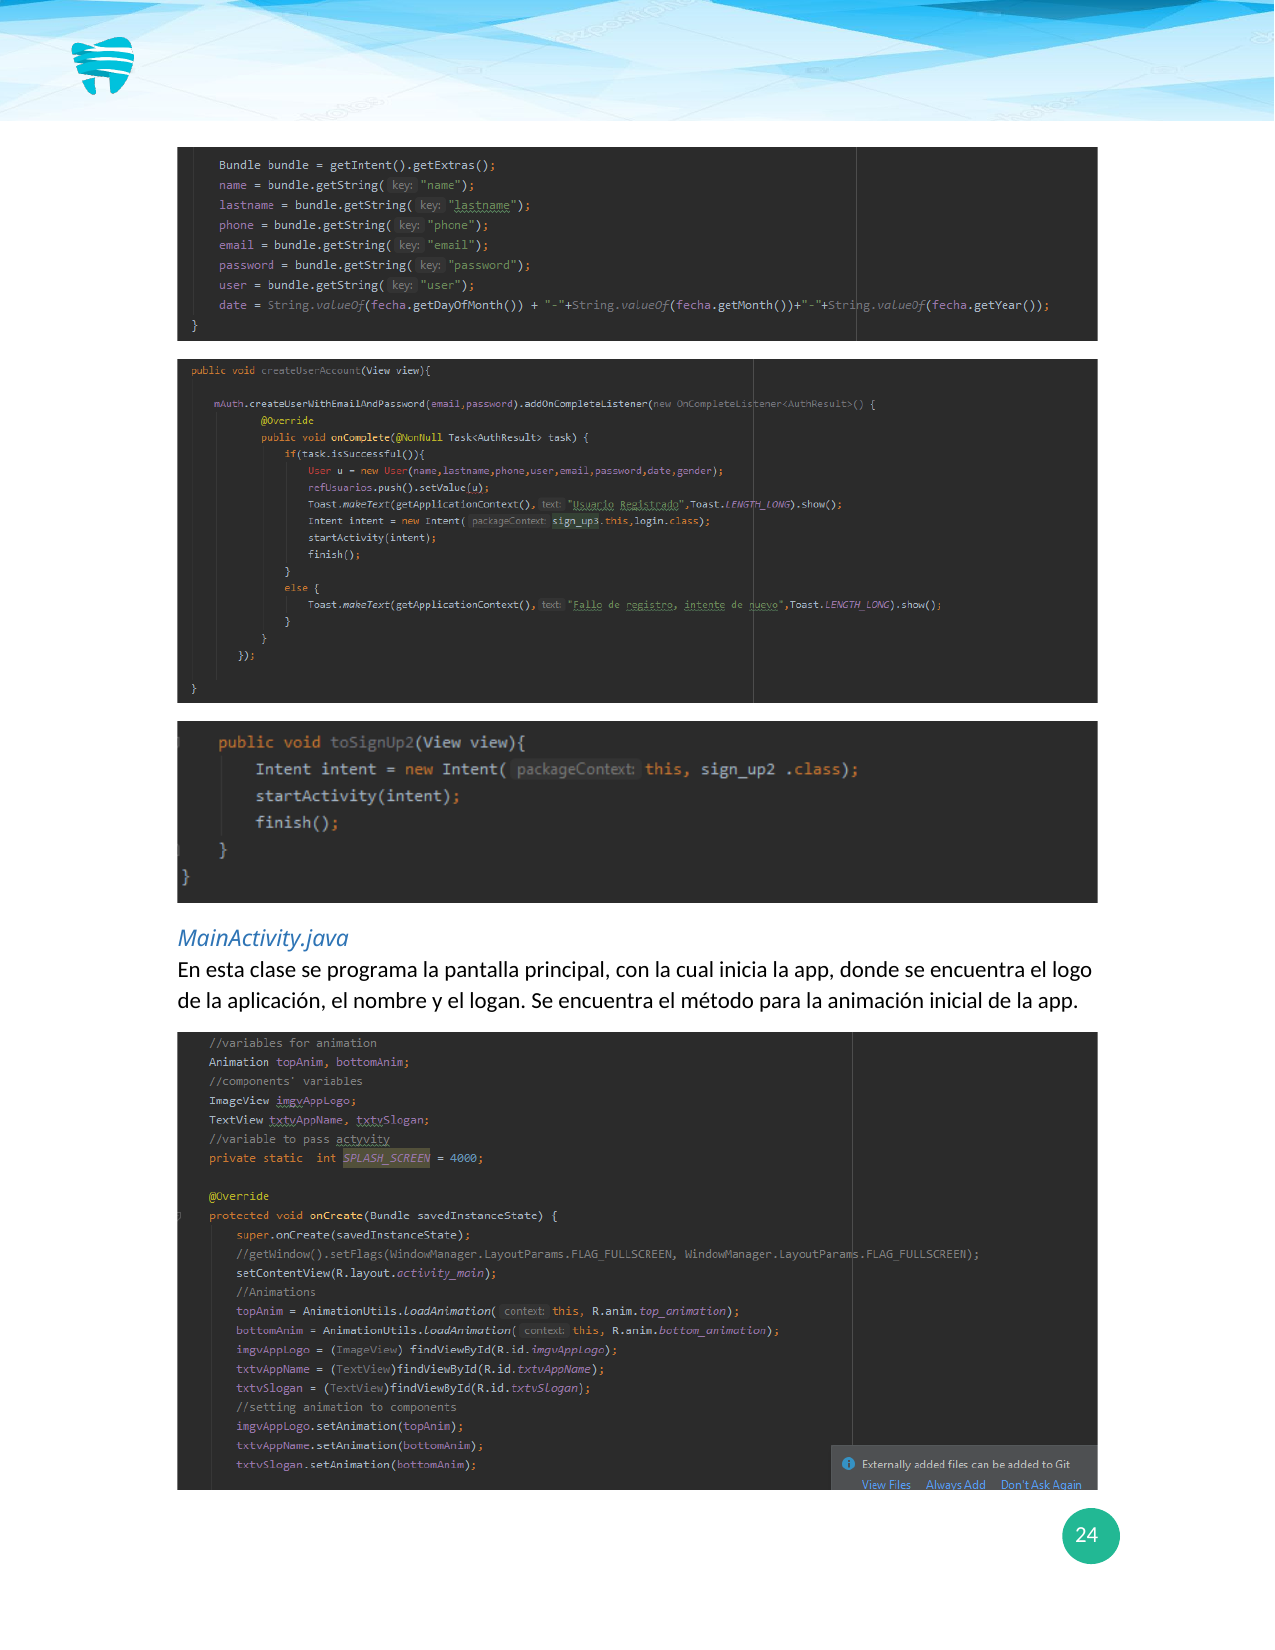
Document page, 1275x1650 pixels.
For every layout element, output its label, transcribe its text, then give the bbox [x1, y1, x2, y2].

subtitle MainActivity.java [177, 922, 1098, 953]
text En esta clase se programa la pantalla principal, con la cual inicia la app, donde se encuentra el logo de la aplicación, el nombre y el logan. Se encuentra el método para la animación inicial de la app. [177, 956, 1098, 1014]
picture [177, 721, 1098, 903]
picture [177, 1032, 1098, 1490]
picture [0, 0, 1274, 121]
picture [177, 359, 1098, 703]
picture [177, 147, 1098, 341]
